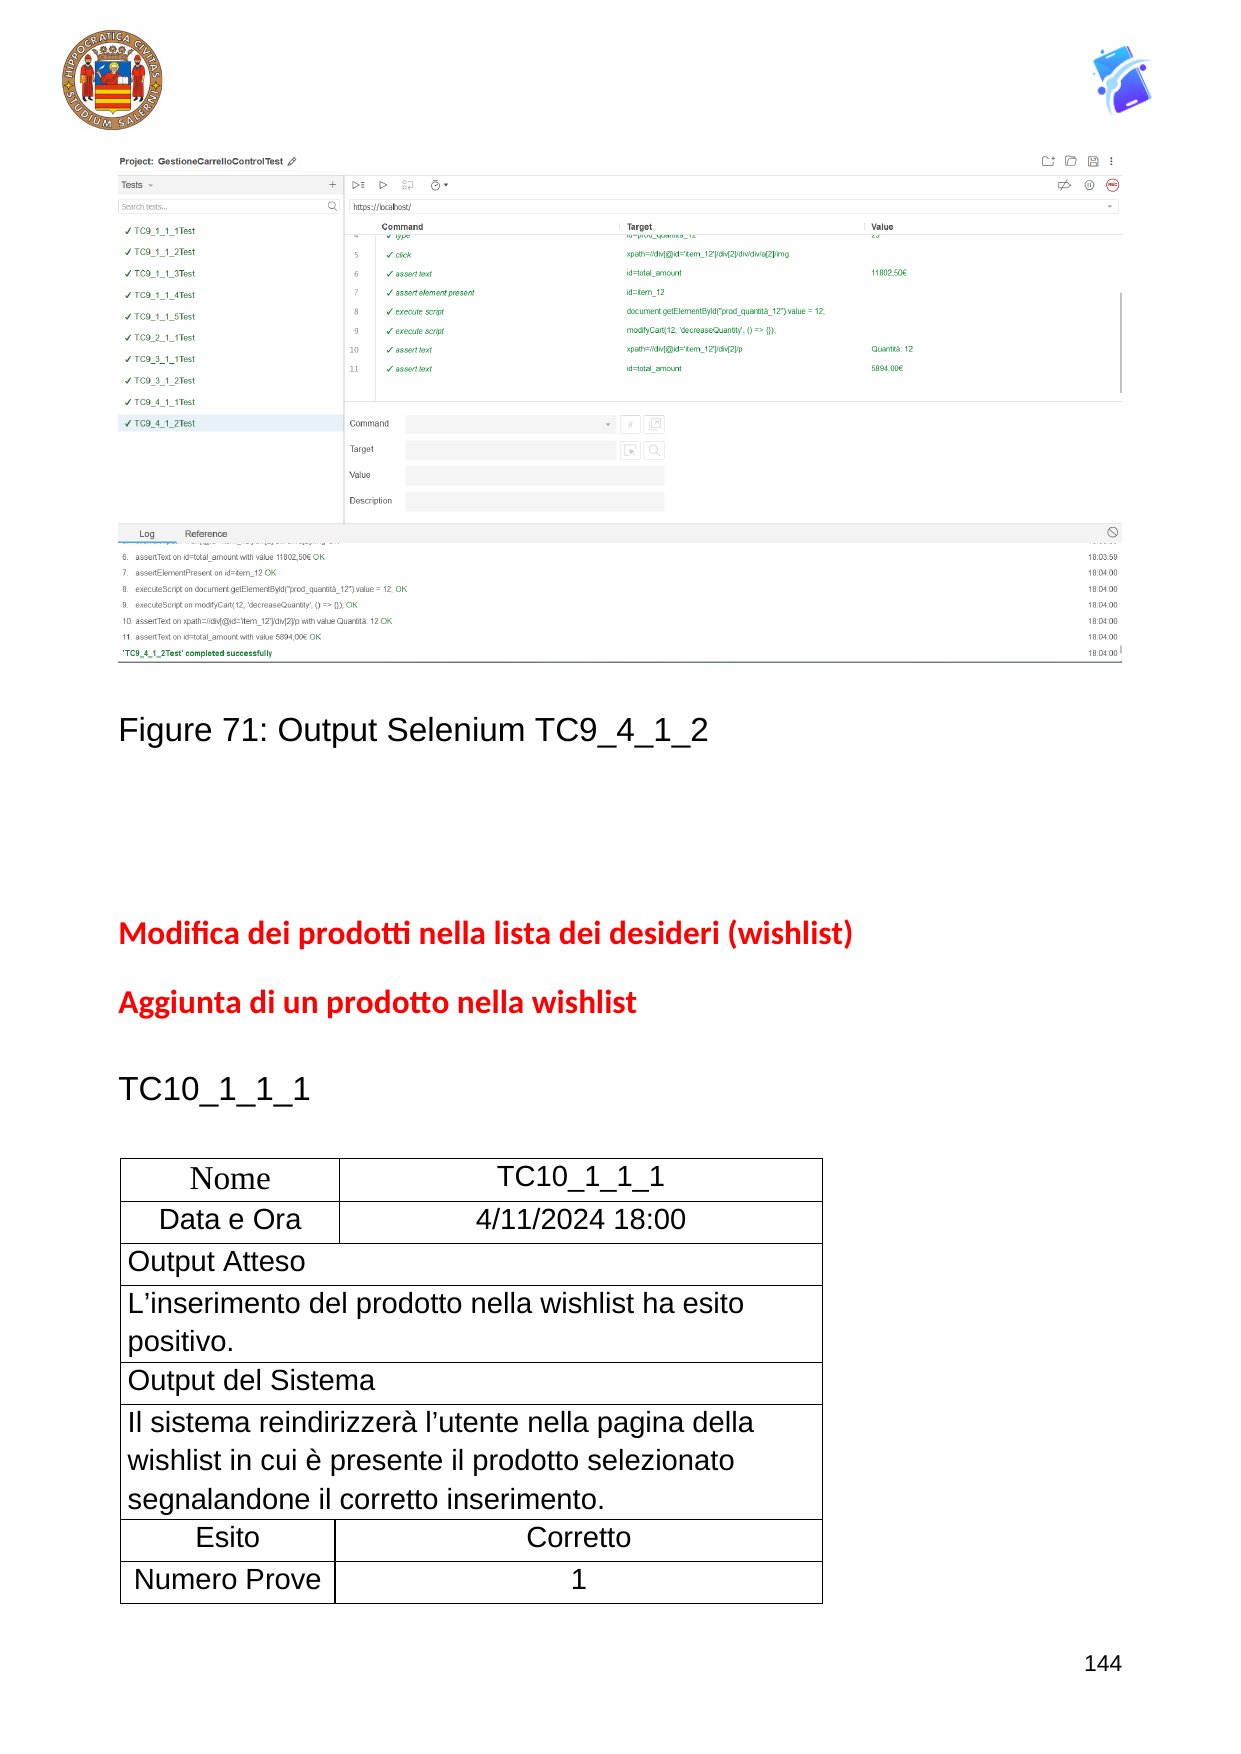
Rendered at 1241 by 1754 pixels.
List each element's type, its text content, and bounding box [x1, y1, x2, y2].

text Figure 71: Output Selenium TC9_4_1_2 [118, 711, 1122, 749]
picture [118, 25, 1178, 663]
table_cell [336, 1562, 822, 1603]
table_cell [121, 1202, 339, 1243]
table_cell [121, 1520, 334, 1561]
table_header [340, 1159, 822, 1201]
picture [61, 29, 163, 131]
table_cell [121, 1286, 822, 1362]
subtitle Aggiunta di un prodotto nella wishlist [118, 981, 1122, 1022]
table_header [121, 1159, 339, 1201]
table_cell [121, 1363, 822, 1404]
text TC10_1_1_1 [118, 1069, 1122, 1108]
subtitle Modifica dei prodotti nella lista dei desideri (wishlist) [118, 912, 1122, 953]
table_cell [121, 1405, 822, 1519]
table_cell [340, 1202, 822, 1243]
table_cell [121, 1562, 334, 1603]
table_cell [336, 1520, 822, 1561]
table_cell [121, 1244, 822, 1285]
